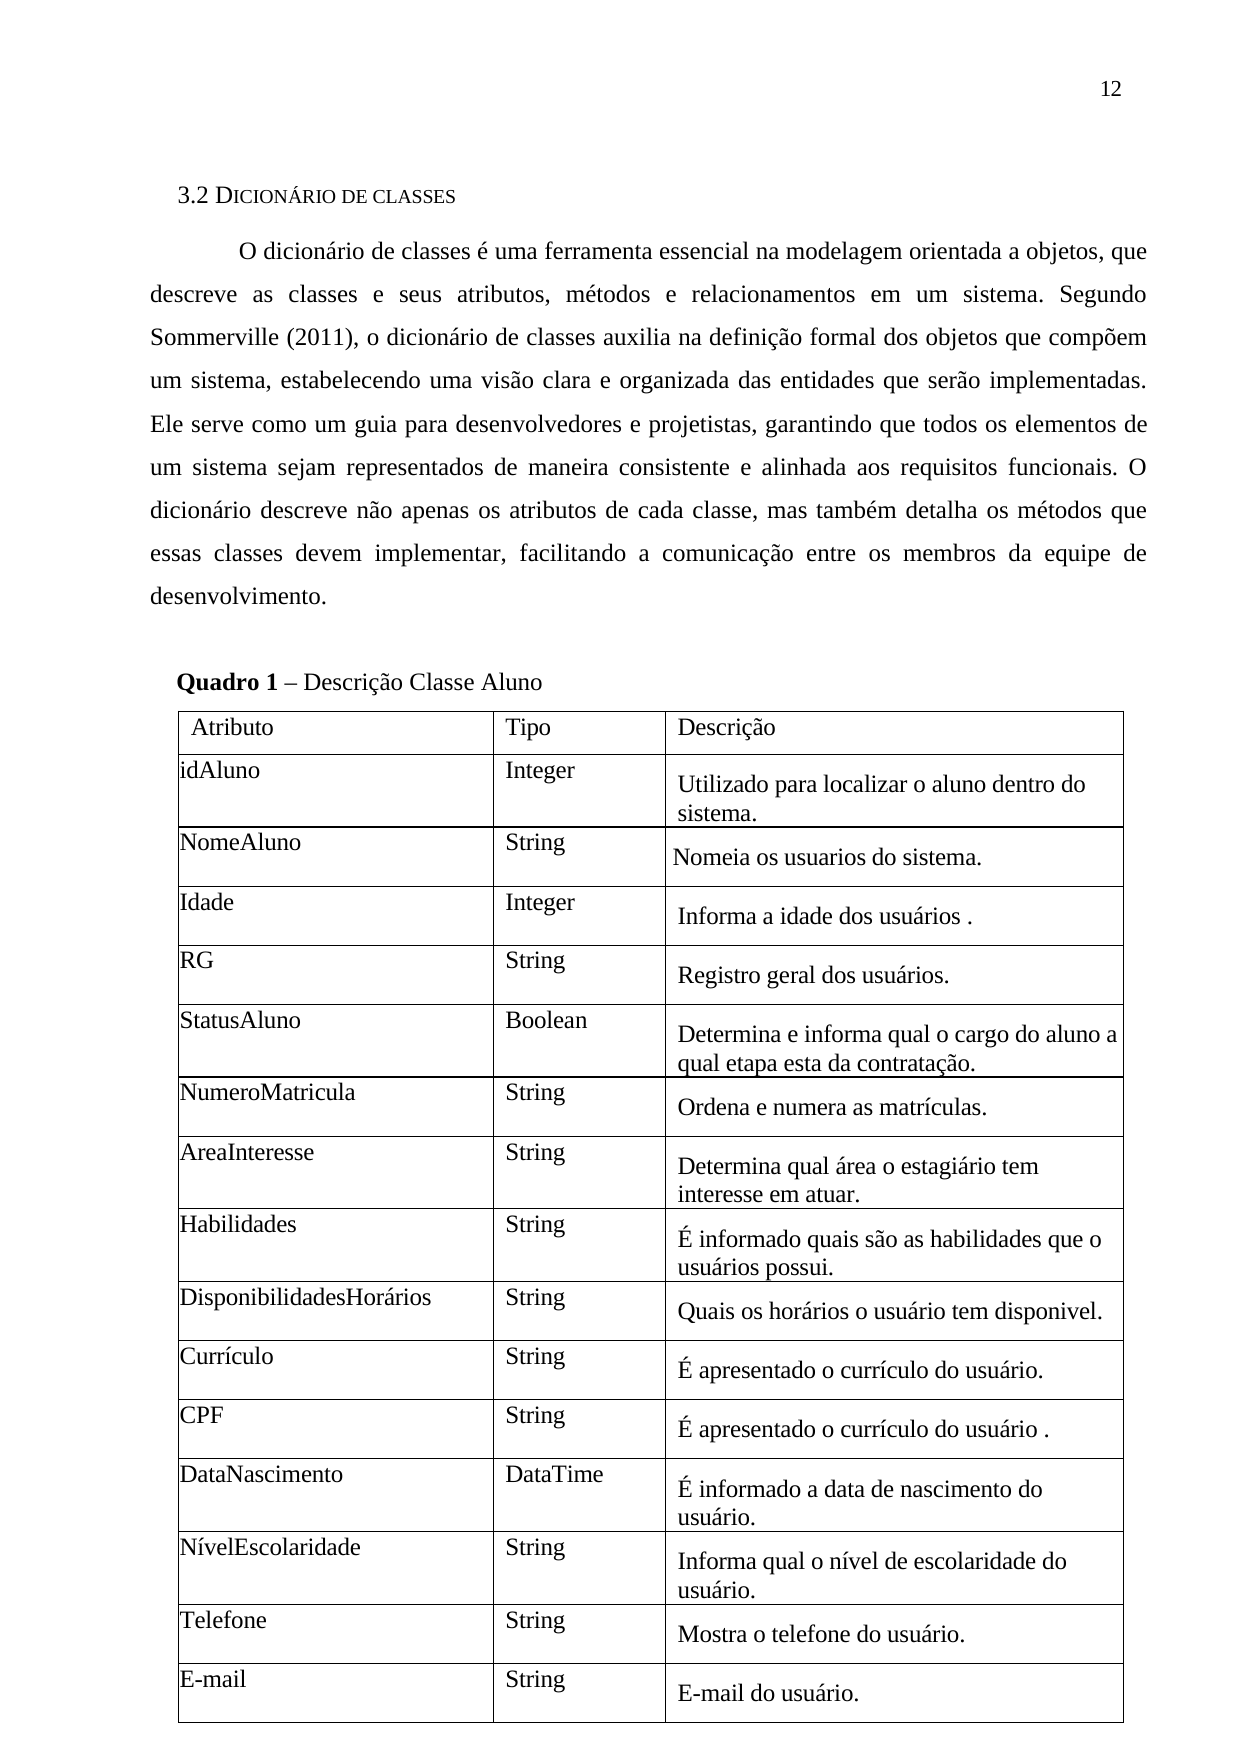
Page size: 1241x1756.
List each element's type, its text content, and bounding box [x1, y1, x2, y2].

table_header Descrição [666, 712, 1123, 754]
table_cell NumeroMatricula [179, 1078, 493, 1136]
table_cell String [494, 1209, 665, 1281]
table_cell DisponibilidadesHorários [179, 1282, 493, 1340]
table_cell idAluno [179, 755, 493, 826]
table_cell Habilidades [179, 1209, 493, 1281]
text 3.2 DICIONÁRIO DE CLASSES [177, 181, 1148, 209]
table_cell E-mail do usuário. [666, 1664, 1123, 1722]
table_cell Quais os horários o usuário tem disponivel. [666, 1282, 1123, 1340]
table_cell DataNascimento [179, 1459, 493, 1531]
table_cell Registro geral dos usuários. [666, 946, 1123, 1004]
table_header Tipo [494, 712, 665, 754]
text Quadro 1 – Descrição Classe Aluno [151, 667, 1148, 696]
table_cell Informa qual o nível de escolaridade do usuário. [666, 1532, 1123, 1604]
table_cell DataTime [494, 1459, 665, 1531]
table_cell RG [179, 946, 493, 1004]
table_cell Determina qual área o estagiário tem interesse em atuar. [666, 1137, 1123, 1208]
table_cell String [494, 1532, 665, 1604]
table_cell É informado a data de nascimento do usuário. [666, 1459, 1123, 1531]
table_cell NomeAluno [179, 828, 493, 886]
table_cell Nomeia os usuarios do sistema. [666, 828, 1123, 886]
table_header Atributo [179, 712, 493, 754]
table_cell Mostra o telefone do usuário. [666, 1605, 1123, 1663]
table_cell Ordena e numera as matrículas. [666, 1078, 1123, 1136]
text O dicionário de classes é uma ferramenta essencial na modelagem orientada a objetos, que descreve as classes e seus atributos, métodos e relacionamentos em um sistema. Segundo Sommerville (2011), o dicionário de classes auxilia na definição formal dos objetos que compõem um sistema, estabelecendo uma visão clara e organizada das entidades que serão implementadas. Ele serve como um guia para desenvolvedores e projetistas, garantindo que todos os elementos de um sistema sejam representados de maneira consistente e alinhada aos requisitos funcionais. O dicionário descreve não apenas os atributos de cada classe, mas também detalha os métodos que essas classes devem implementar, facilitando a comunicação entre os membros da equipe de desenvolvimento. [150, 236, 1148, 610]
table_cell String [494, 1137, 665, 1208]
table_cell String [494, 1664, 665, 1722]
table_cell Determina e informa qual o cargo do aluno a qual etapa esta da contratação. [666, 1005, 1123, 1076]
table_cell CPF [179, 1400, 493, 1458]
table_cell É apresentado o currículo do usuário . [666, 1400, 1123, 1458]
table_cell Utilizado para localizar o aluno dentro do sistema. [666, 755, 1123, 826]
table_cell AreaInteresse [179, 1137, 493, 1208]
table_cell Currículo [179, 1341, 493, 1399]
table_cell String [494, 1400, 665, 1458]
table_cell Idade [179, 887, 493, 944]
table_cell String [494, 828, 665, 886]
table_cell É informado quais são as habilidades que o usuários possui. [666, 1209, 1123, 1281]
table_cell String [494, 946, 665, 1004]
table_cell String [494, 1078, 665, 1136]
table_cell NívelEscolaridade [179, 1532, 493, 1604]
table_cell Boolean [494, 1005, 665, 1076]
table_cell Telefone [179, 1605, 493, 1663]
table_cell Integer [494, 887, 665, 944]
table_cell String [494, 1341, 665, 1399]
table_cell E-mail [179, 1664, 493, 1722]
table_cell É apresentado o currículo do usuário. [666, 1341, 1123, 1399]
table_cell String [494, 1282, 665, 1340]
table_cell Integer [494, 755, 665, 826]
table_cell String [494, 1605, 665, 1663]
table_cell Informa a idade dos usuários . [666, 887, 1123, 944]
table_cell StatusAluno [179, 1005, 493, 1076]
